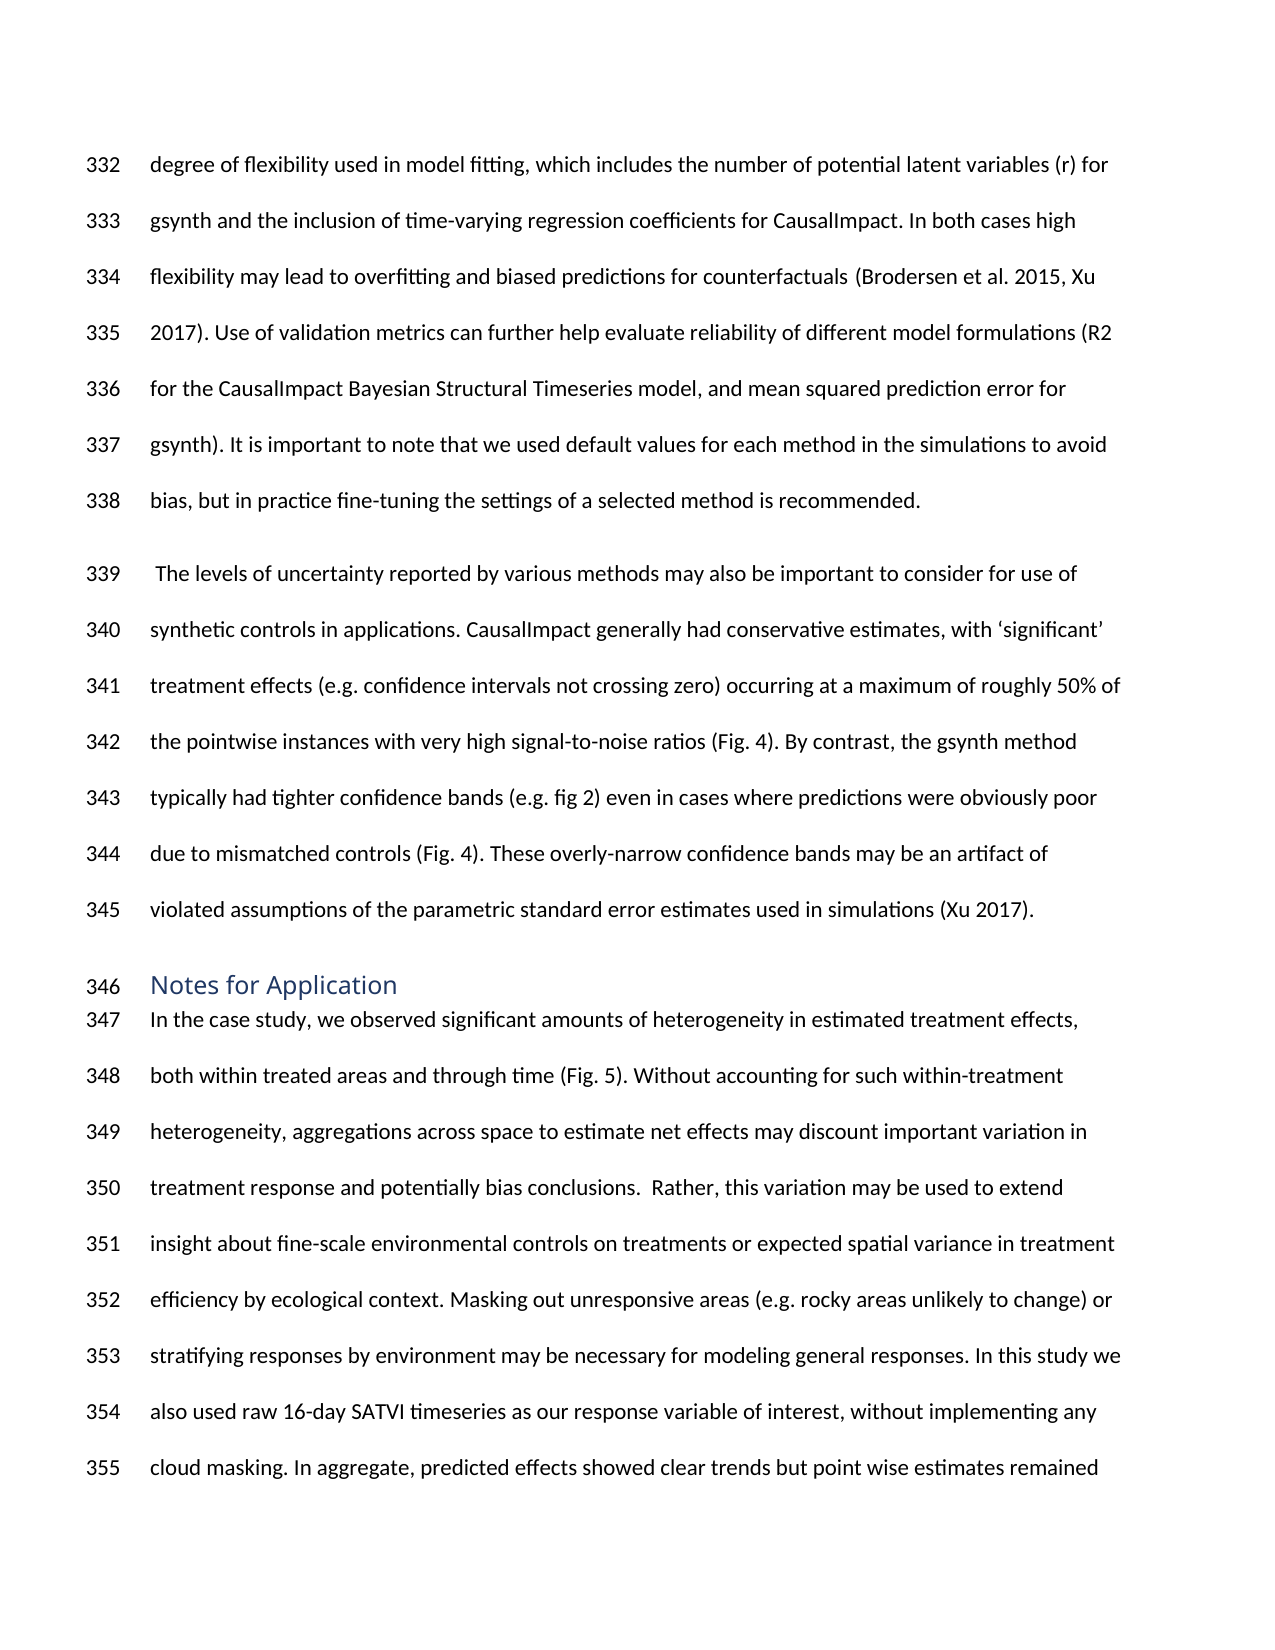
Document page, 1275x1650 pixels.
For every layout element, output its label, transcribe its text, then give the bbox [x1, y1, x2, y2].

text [150, 150, 1125, 514]
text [150, 1005, 1125, 1481]
text The levels of uncertainty reported by various methods may also be important to consider for use of synthetic controls in applications. CausalImpact generally had conservative estimates, with ‘significant’ treatment effects (e.g. confidence intervals not crossing zero) occurring at a maximum of roughly 50% of the pointwise instances with very high signal-to-noise ratios (Fig. 4). By contrast, the gsynth method typically had tighter confidence bands (e.g. fig 2) even in cases where predictions were obviously poor due to mismatched controls (Fig. 4). These overly-narrow confidence bands may be an artifact of violated assumptions of the parametric standard error estimates used in simulations (Xu 2017). [150, 559, 1125, 923]
subtitle Notes for Application [150, 968, 1125, 1002]
